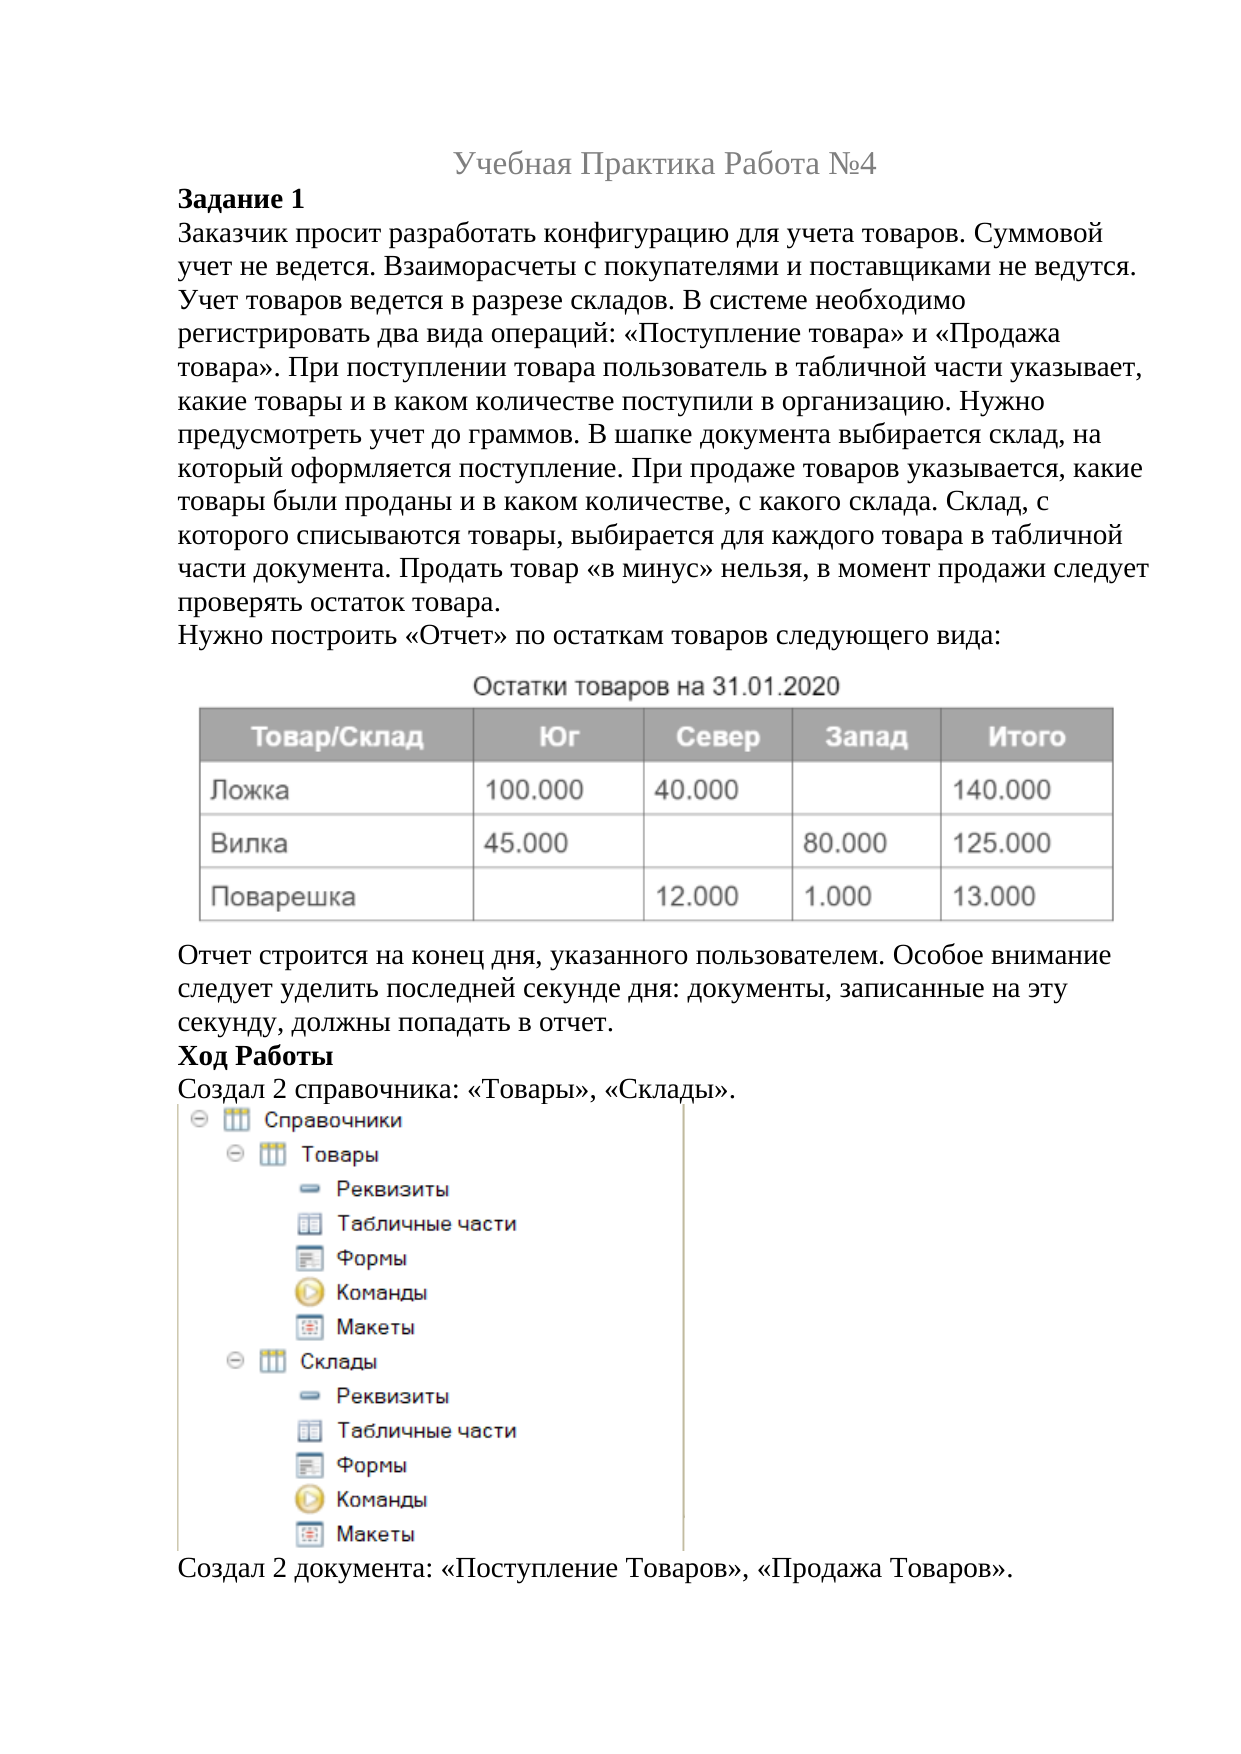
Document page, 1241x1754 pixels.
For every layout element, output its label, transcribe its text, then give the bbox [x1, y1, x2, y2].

text Задание 1 [177, 181, 1152, 215]
subtitle Учебная Практика Работа №4 [177, 143, 1152, 181]
text Заказчик просит разработать конфигурацию для учета товаров. Суммовой учет не ведется. Взаиморасчеты с покупателями и поставщиками не ведутся. Учет товаров ведется в разрезе складов. В системе необходимо регистрировать два вида операций: «Поступление товара» и «Продажа товара». При поступлении товара пользователь в табличной части указывает, какие товары и в каком количестве поступили в организацию. Нужно предусмотреть учет до граммов. В шапке документа выбирается склад, на который оформляется поступление. При продаже товаров указывается, какие товары были проданы и в каком количестве, с какого склада. Склад, с которого списываются товары, выбирается для каждого товара в табличной части документа. Продать товар «в минус» нельзя, в момент продажи следует проверять остаток товара. Нужно построить «Отчет» по остаткам товаров следующего вида: [177, 215, 1152, 651]
text Ход Работы [177, 1038, 1152, 1071]
picture [177, 1104, 685, 1551]
picture [190, 651, 1139, 937]
text Создал 2 документа: «Поступление Товаров», «Продажа Товаров». [177, 1550, 1152, 1584]
text Отчет строится на конец дня, указанного пользователем. Особое внимание следует уделить последней секунде дня: документы, записанные на эту секунду, должны попадать в отчет. [177, 937, 1152, 1038]
text Создал 2 справочника: «Товары», «Склады». [177, 1071, 1152, 1105]
